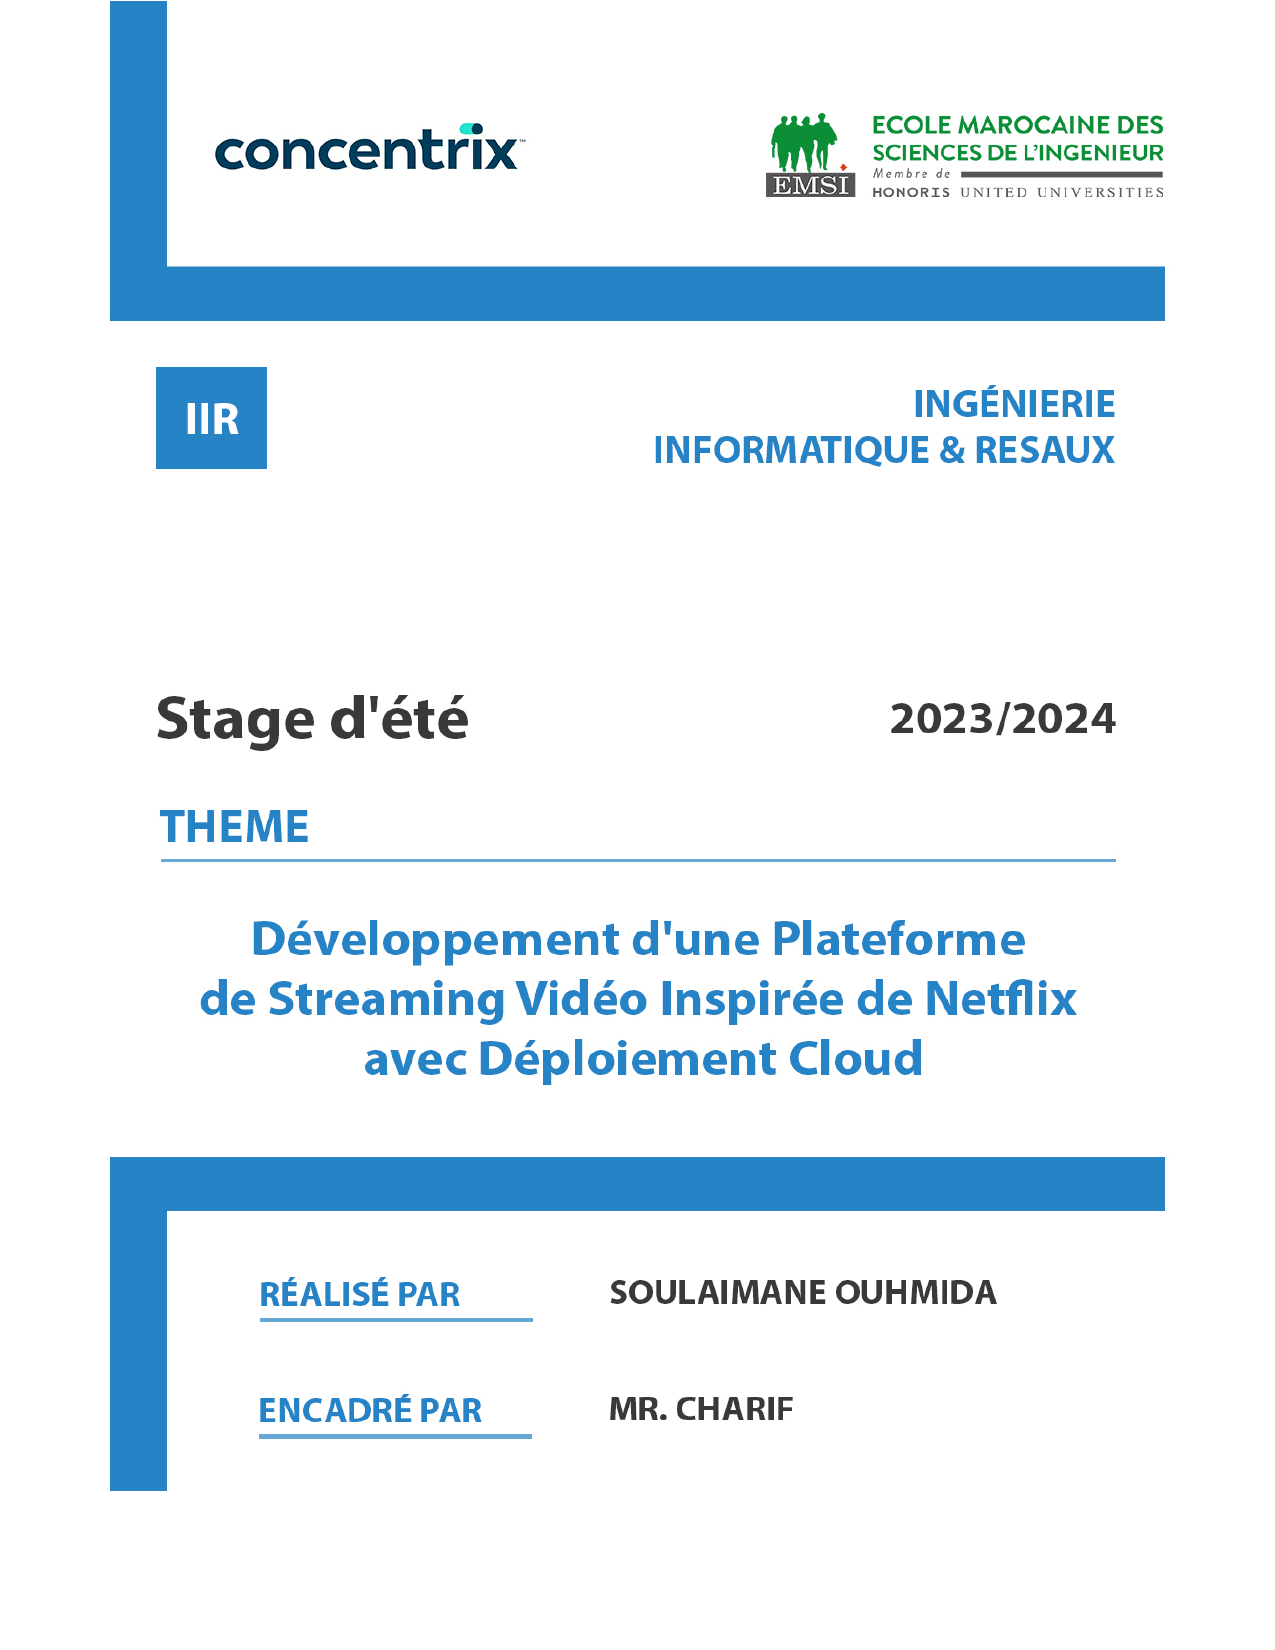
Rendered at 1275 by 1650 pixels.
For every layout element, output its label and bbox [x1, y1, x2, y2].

picture [65, 1, 1209, 1491]
